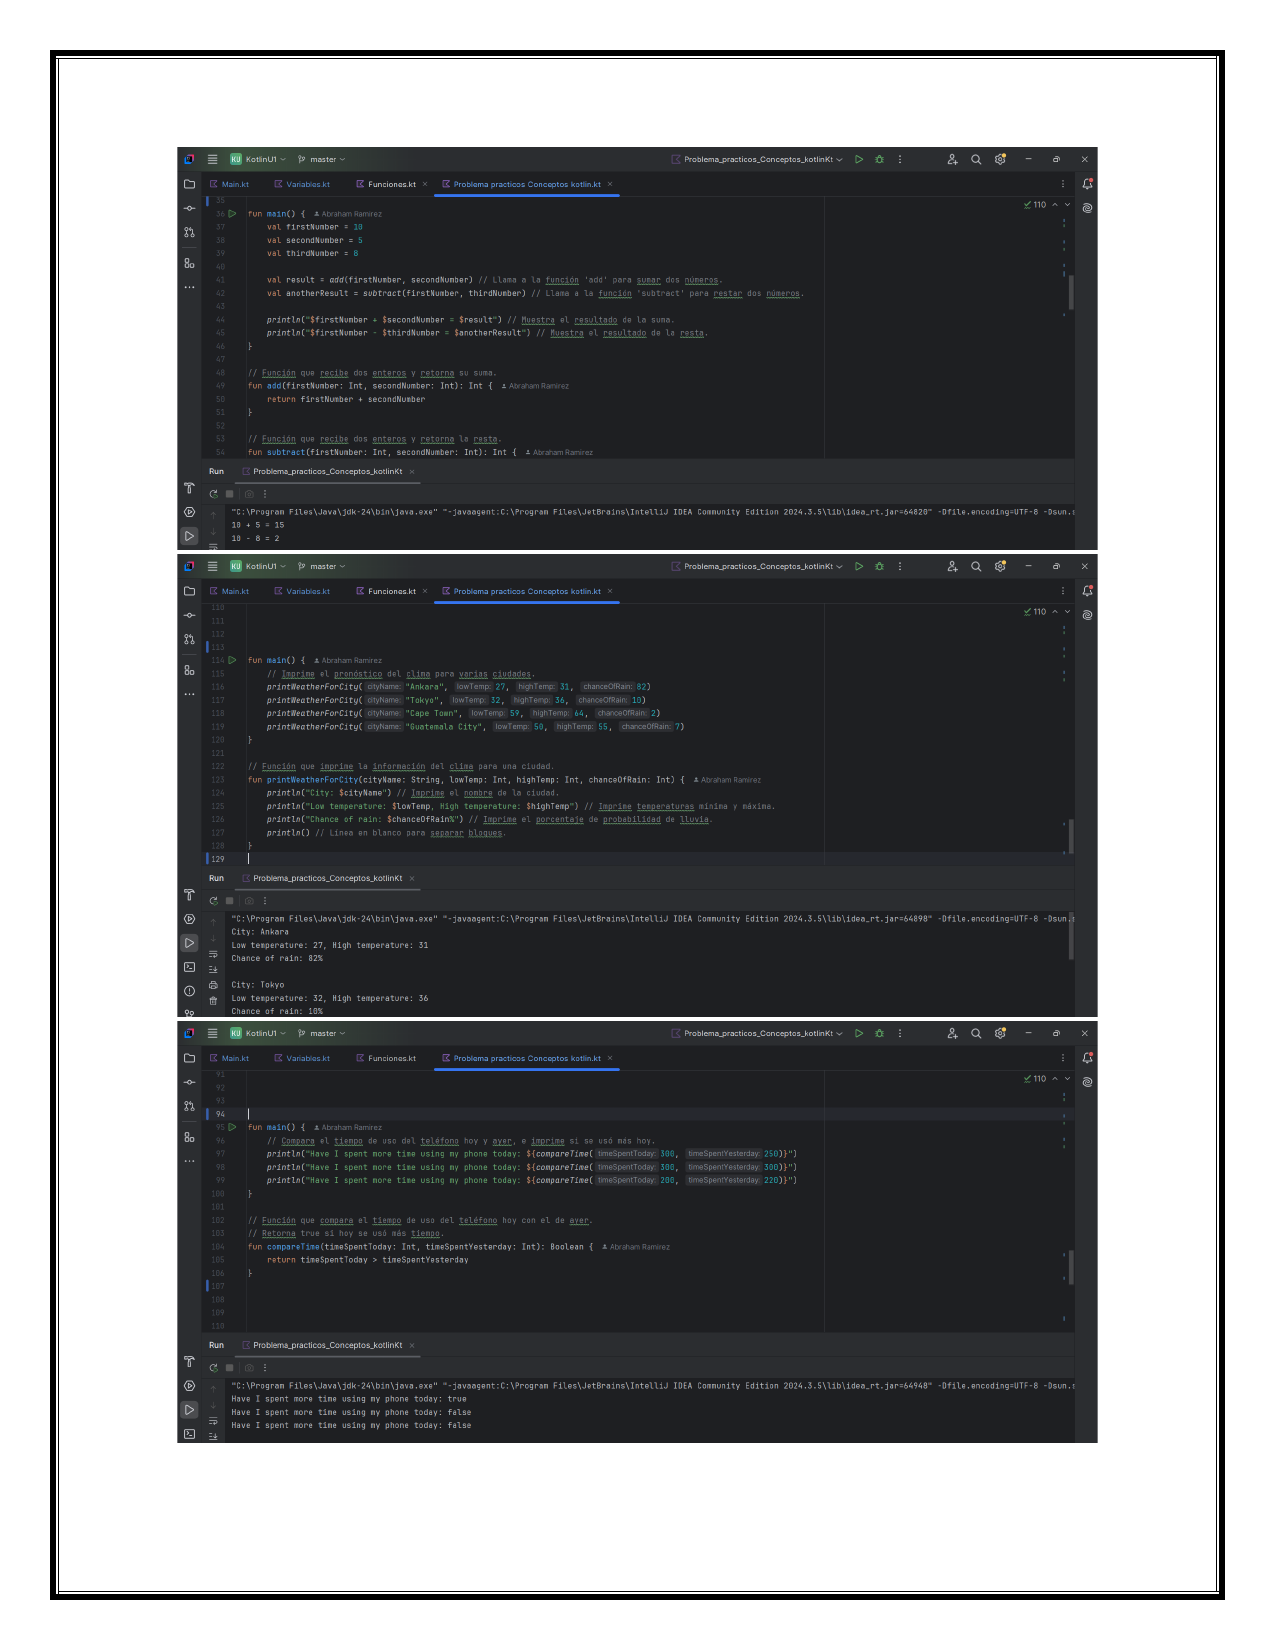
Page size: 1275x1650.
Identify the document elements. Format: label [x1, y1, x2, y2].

picture [177, 1021, 1098, 1443]
picture [177, 147, 1098, 550]
picture [177, 554, 1098, 1017]
